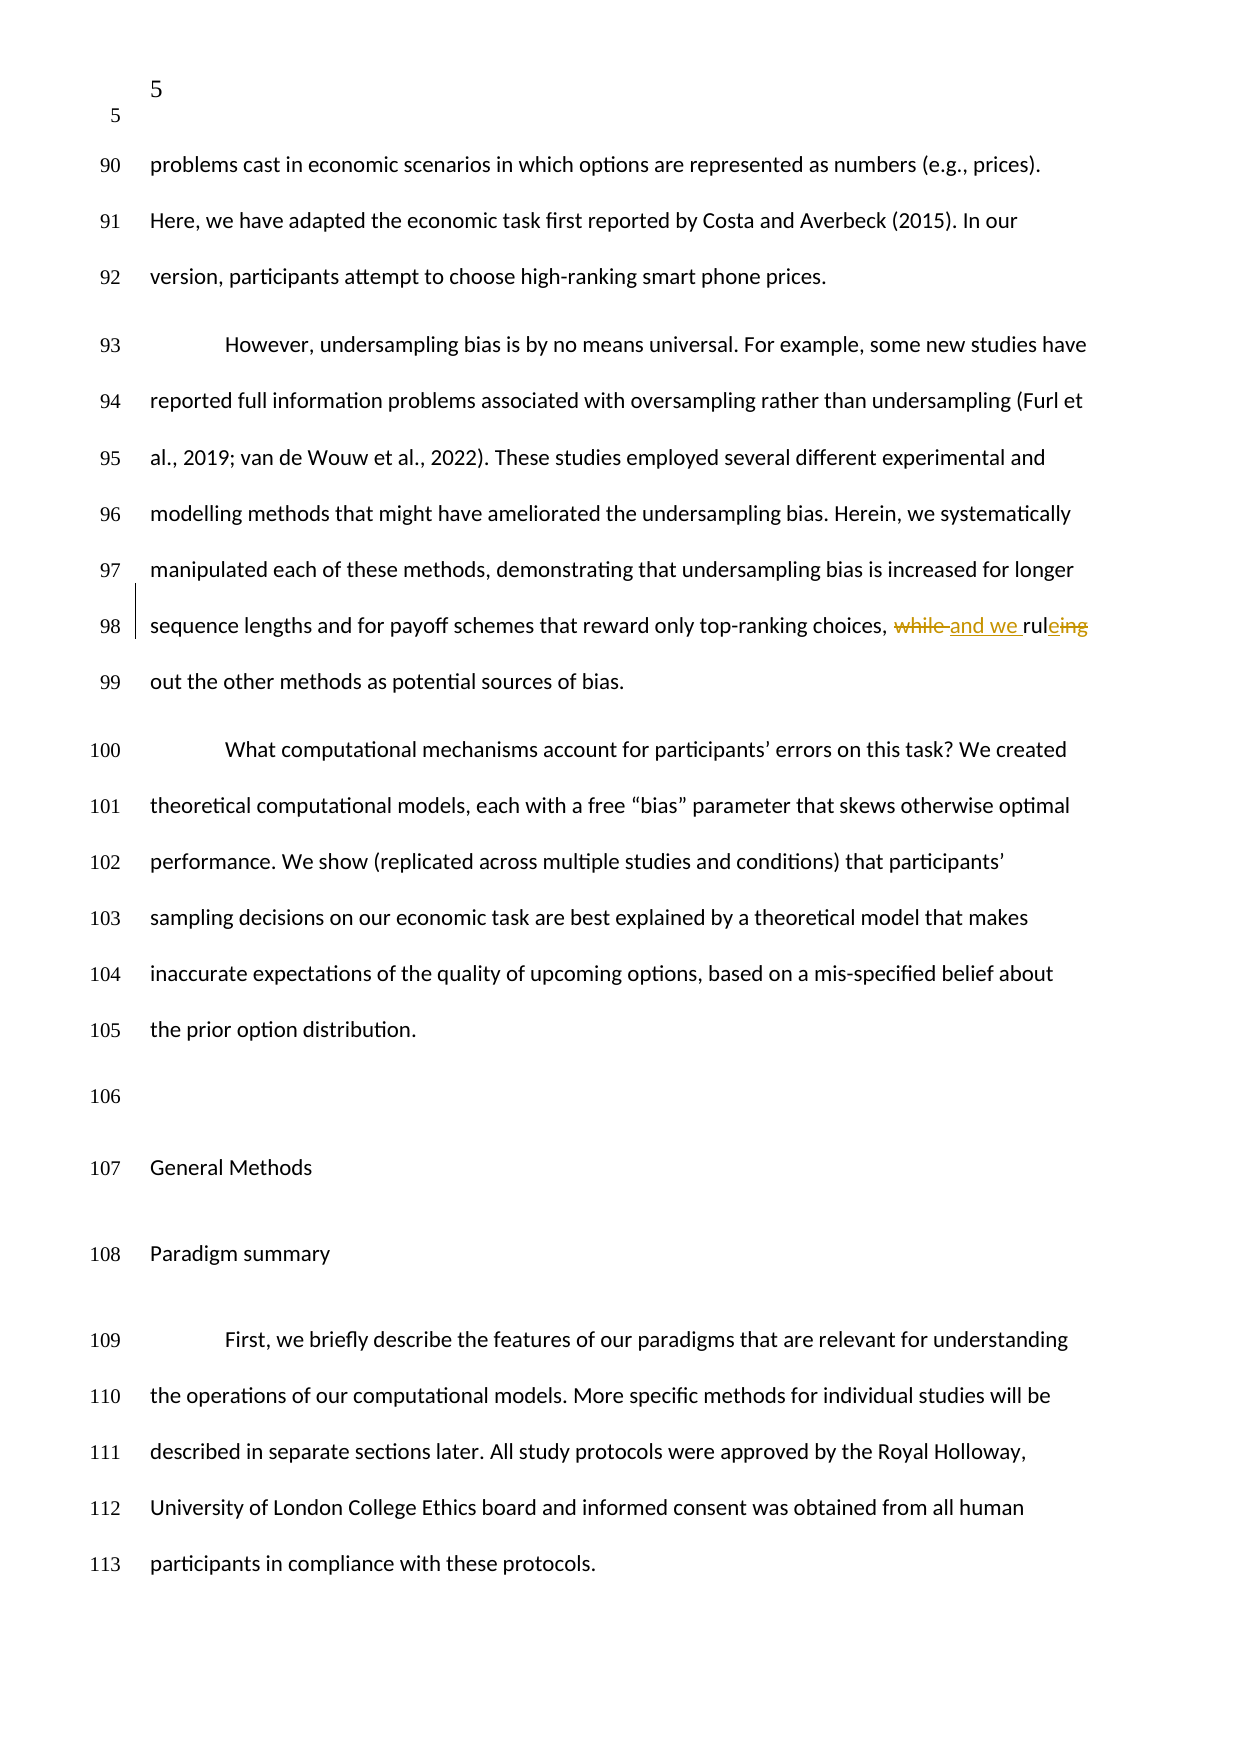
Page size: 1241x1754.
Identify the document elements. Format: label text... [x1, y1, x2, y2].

text However, undersampling bias is by no means universal. For example, some new studies have reported full information problems associated with oversampling rather than undersampling (Furl et al., 2019; van de Wouw et al., 2022). These studies employed several different experimental and modelling methods that might have ameliorated the undersampling bias. Herein, we systematically manipulated each of these methods, demonstrating that undersampling bias is increased for longer sequence lengths and for payoff schemes that reward only top-ranking choices, rul out the other methods as potential sources of bias. [150, 331, 1090, 695]
text First, we briefly describe the features of our paradigms that are relevant for understanding the operations of our computational models. More specific methods for individual studies will be described in separate sections later. All study protocols were approved by the Royal Holloway, University of London College Ethics board and informed consent was obtained from all human participants in compliance with these protocols. [150, 1325, 1090, 1577]
text General Methods [150, 1153, 1090, 1181]
text What computational mechanisms account for participants’ errors on this task? We created theoretical computational models, each with a free “bias” parameter that skews otherwise optimal performance. We show (replicated across multiple studies and conditions) that participants’ sampling decisions on our economic task are best explained by a theoretical model that makes inaccurate expectations of the quality of upcoming options, based on a mis-specified belief about the prior option distribution. [150, 735, 1090, 1044]
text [150, 150, 1090, 290]
text Paradigm summary [150, 1239, 1090, 1267]
